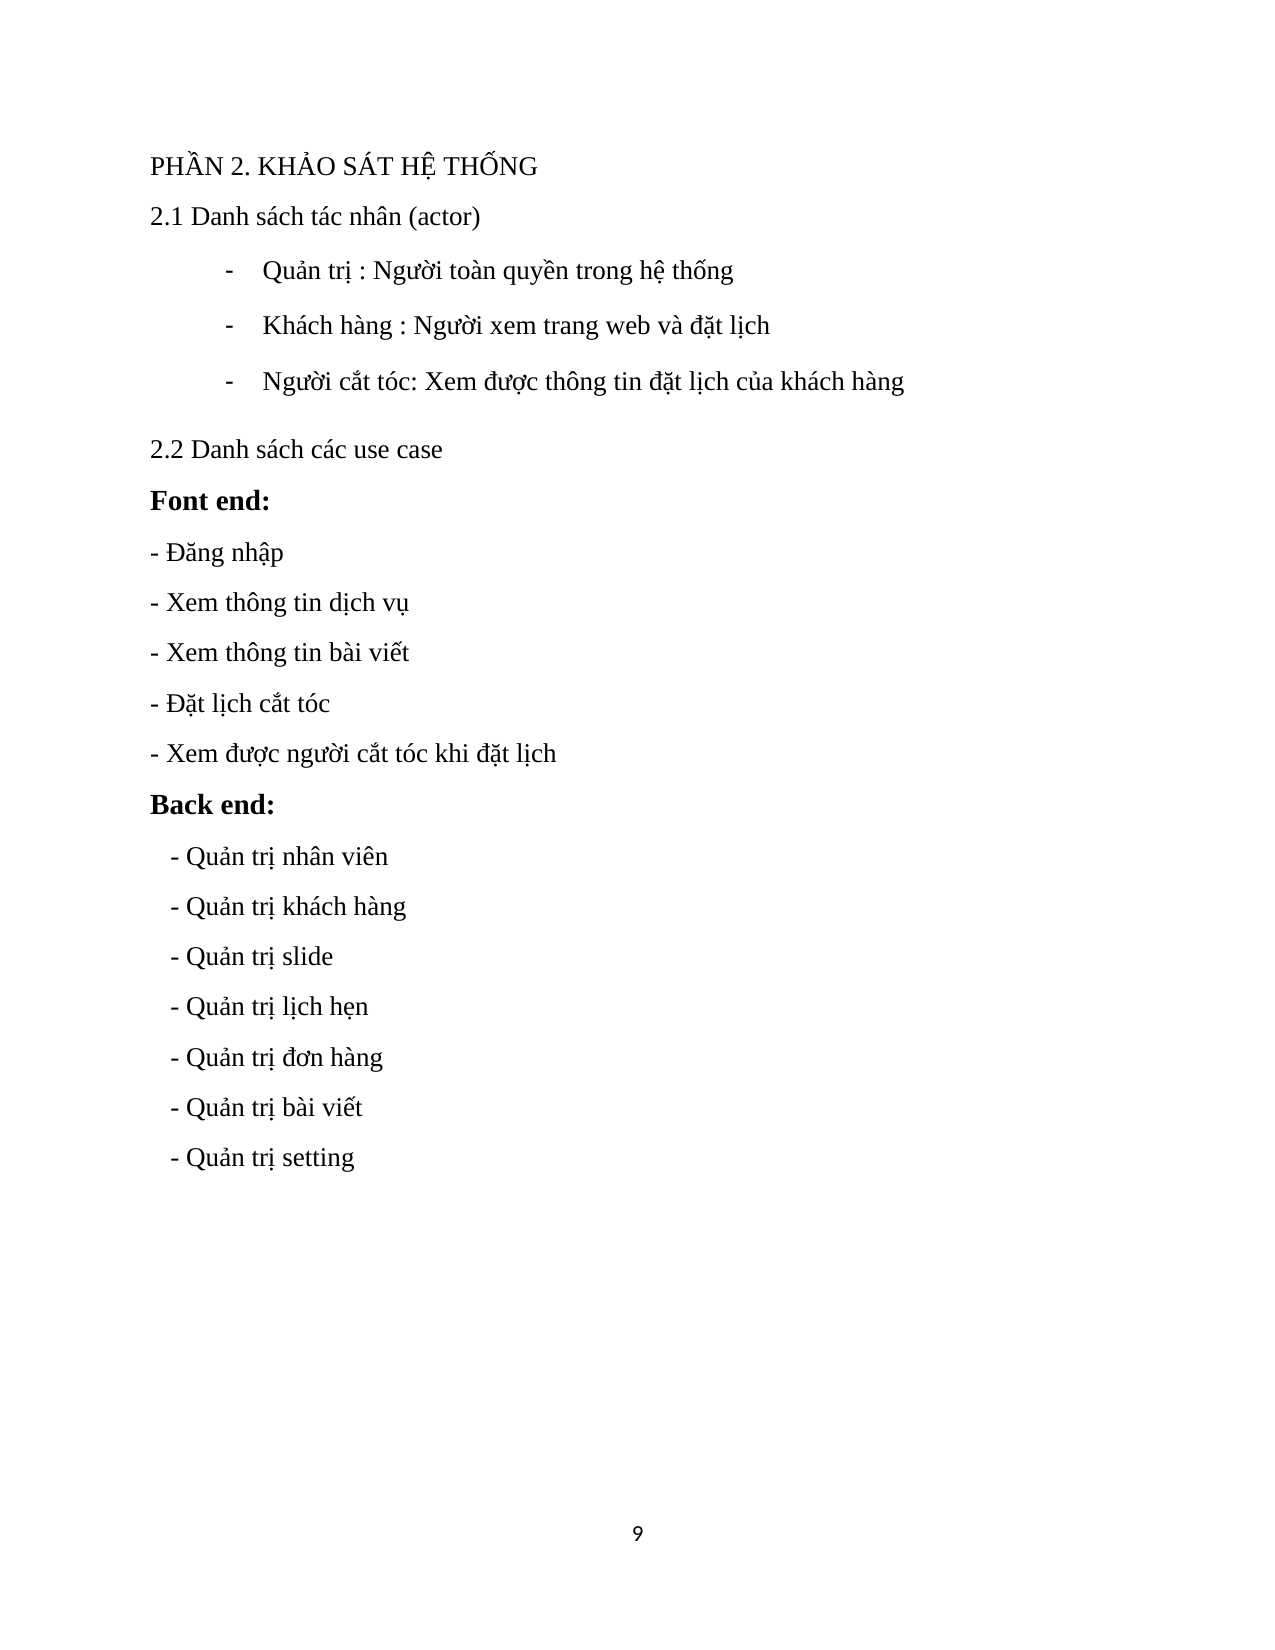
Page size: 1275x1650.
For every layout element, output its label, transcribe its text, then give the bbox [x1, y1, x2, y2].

text 2.2 Danh sách các use case [150, 433, 1125, 464]
list Người cắt tóc: Xem được thông tin đặt lịch của khách hàng [225, 361, 1125, 398]
text - Xem được người cắt tóc khi đặt lịch [150, 737, 1125, 768]
list Quản trị : Người toàn quyền trong hệ thống [225, 250, 1125, 287]
text - Đặt lịch cắt tóc [150, 687, 1125, 718]
text Font end: [150, 483, 1125, 517]
text PHẦN 2. KHẢO SÁT HỆ THỐNG [150, 150, 1125, 181]
text - Quản trị setting [150, 1141, 1125, 1172]
text - Quản trị slide [150, 940, 1125, 971]
text - Quản trị bài viết [150, 1091, 1125, 1122]
text - Đăng nhập [150, 536, 1125, 567]
text - Quản trị đơn hàng [150, 1041, 1125, 1072]
text Back end: [150, 787, 1125, 821]
list Khách hàng : Người xem trang web và đặt lịch [225, 306, 1125, 343]
text - Xem thông tin bài viết [150, 636, 1125, 668]
text - Xem thông tin dịch vụ [150, 586, 1125, 617]
text - Quản trị nhân viên [150, 840, 1125, 871]
text - Quản trị lịch hẹn [150, 991, 1125, 1022]
text - Quản trị khách hàng [150, 890, 1125, 921]
text 2.1 Danh sách tác nhân (actor) [150, 200, 1125, 231]
